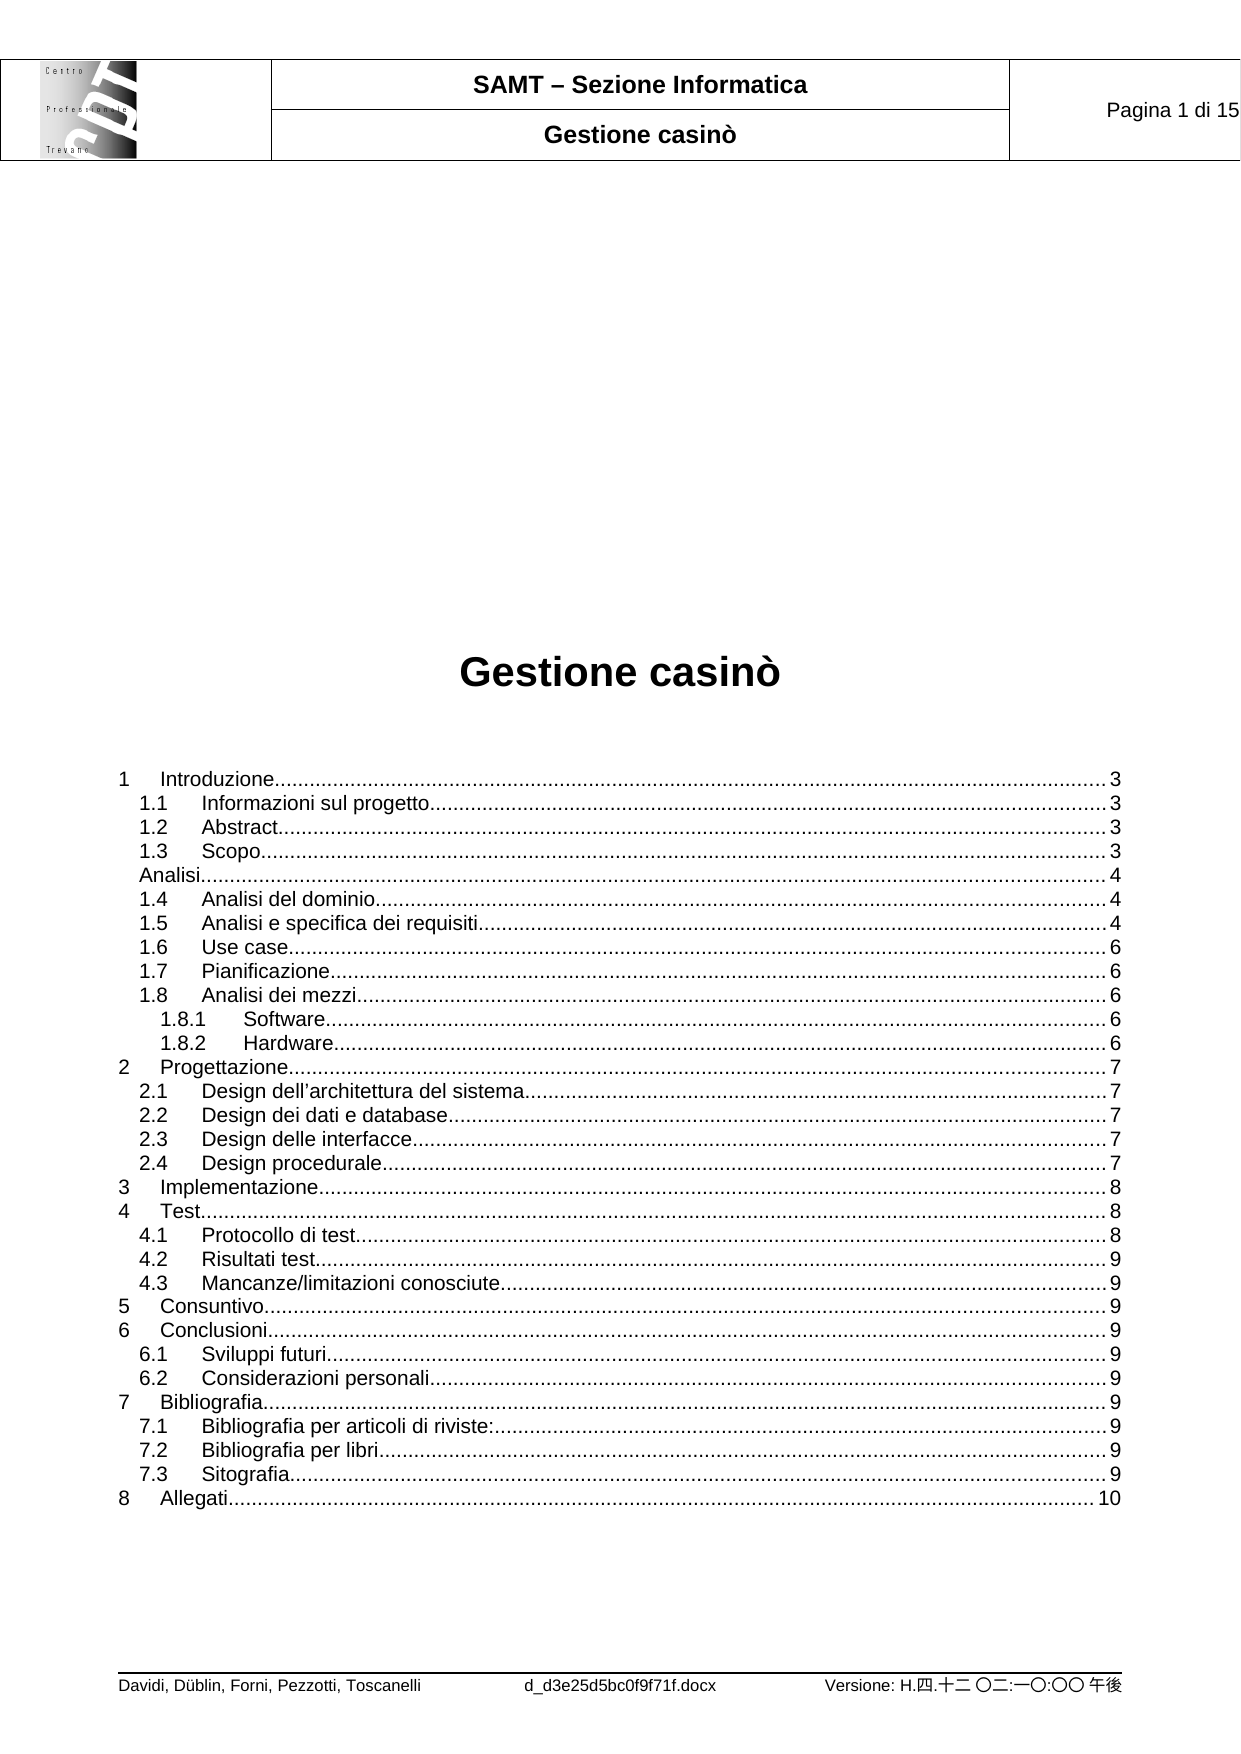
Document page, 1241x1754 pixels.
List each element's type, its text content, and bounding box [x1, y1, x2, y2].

text 4 Test 8 [118, 1198, 1122, 1222]
text 4.2 Risultati test 9 [139, 1246, 1122, 1270]
text 1.2 Abstract 3 [139, 815, 1122, 839]
text 2 Progettazione 7 [118, 1055, 1122, 1079]
text 6 Conclusioni 9 [118, 1318, 1122, 1342]
text 2.3 Design delle interfacce 7 [139, 1127, 1122, 1151]
picture [38, 60, 137, 159]
text 1.6 Use case 6 [139, 935, 1122, 959]
text 1.1 Informazioni sul progetto 3 [139, 791, 1122, 815]
text 8 Allegati 10 [118, 1486, 1122, 1510]
text 7.3 Sitografia 9 [139, 1462, 1122, 1486]
text 5 Consuntivo 9 [118, 1294, 1122, 1318]
text 2.1 Design dell’architettura del sistema 7 [139, 1079, 1122, 1103]
text Gestione casinò [118, 647, 1122, 695]
text Analisi 4 [139, 863, 1122, 887]
text 1.8 Analisi dei mezzi 6 [139, 983, 1122, 1007]
text 1.5 Analisi e specifica dei requisiti 4 [139, 911, 1122, 935]
text 6.1 Sviluppi futuri 9 [139, 1342, 1122, 1366]
text 1.8.1 Software 6 [160, 1007, 1122, 1031]
text 1 Introduzione 3 [118, 767, 1122, 791]
text 2.2 Design dei dati e database 7 [139, 1103, 1122, 1127]
text 6.2 Considerazioni personali 9 [139, 1366, 1122, 1390]
text 1.3 Scopo 3 [139, 839, 1122, 863]
text 1.7 Pianificazione 6 [139, 959, 1122, 983]
text 3 Implementazione 8 [118, 1174, 1122, 1198]
text 7 Bibliografia 9 [118, 1390, 1122, 1414]
text 1.8.2 Hardware 6 [160, 1031, 1122, 1055]
text 7.1 Bibliografia per articoli di riviste: 9 [139, 1414, 1122, 1438]
text 4.3 Mancanze/limitazioni conosciute 9 [139, 1270, 1122, 1294]
text 2.4 Design procedurale 7 [139, 1151, 1122, 1174]
text 1.4 Analisi del dominio 4 [139, 887, 1122, 911]
text 4.1 Protocollo di test 8 [139, 1222, 1122, 1246]
text 7.2 Bibliografia per libri 9 [139, 1438, 1122, 1462]
